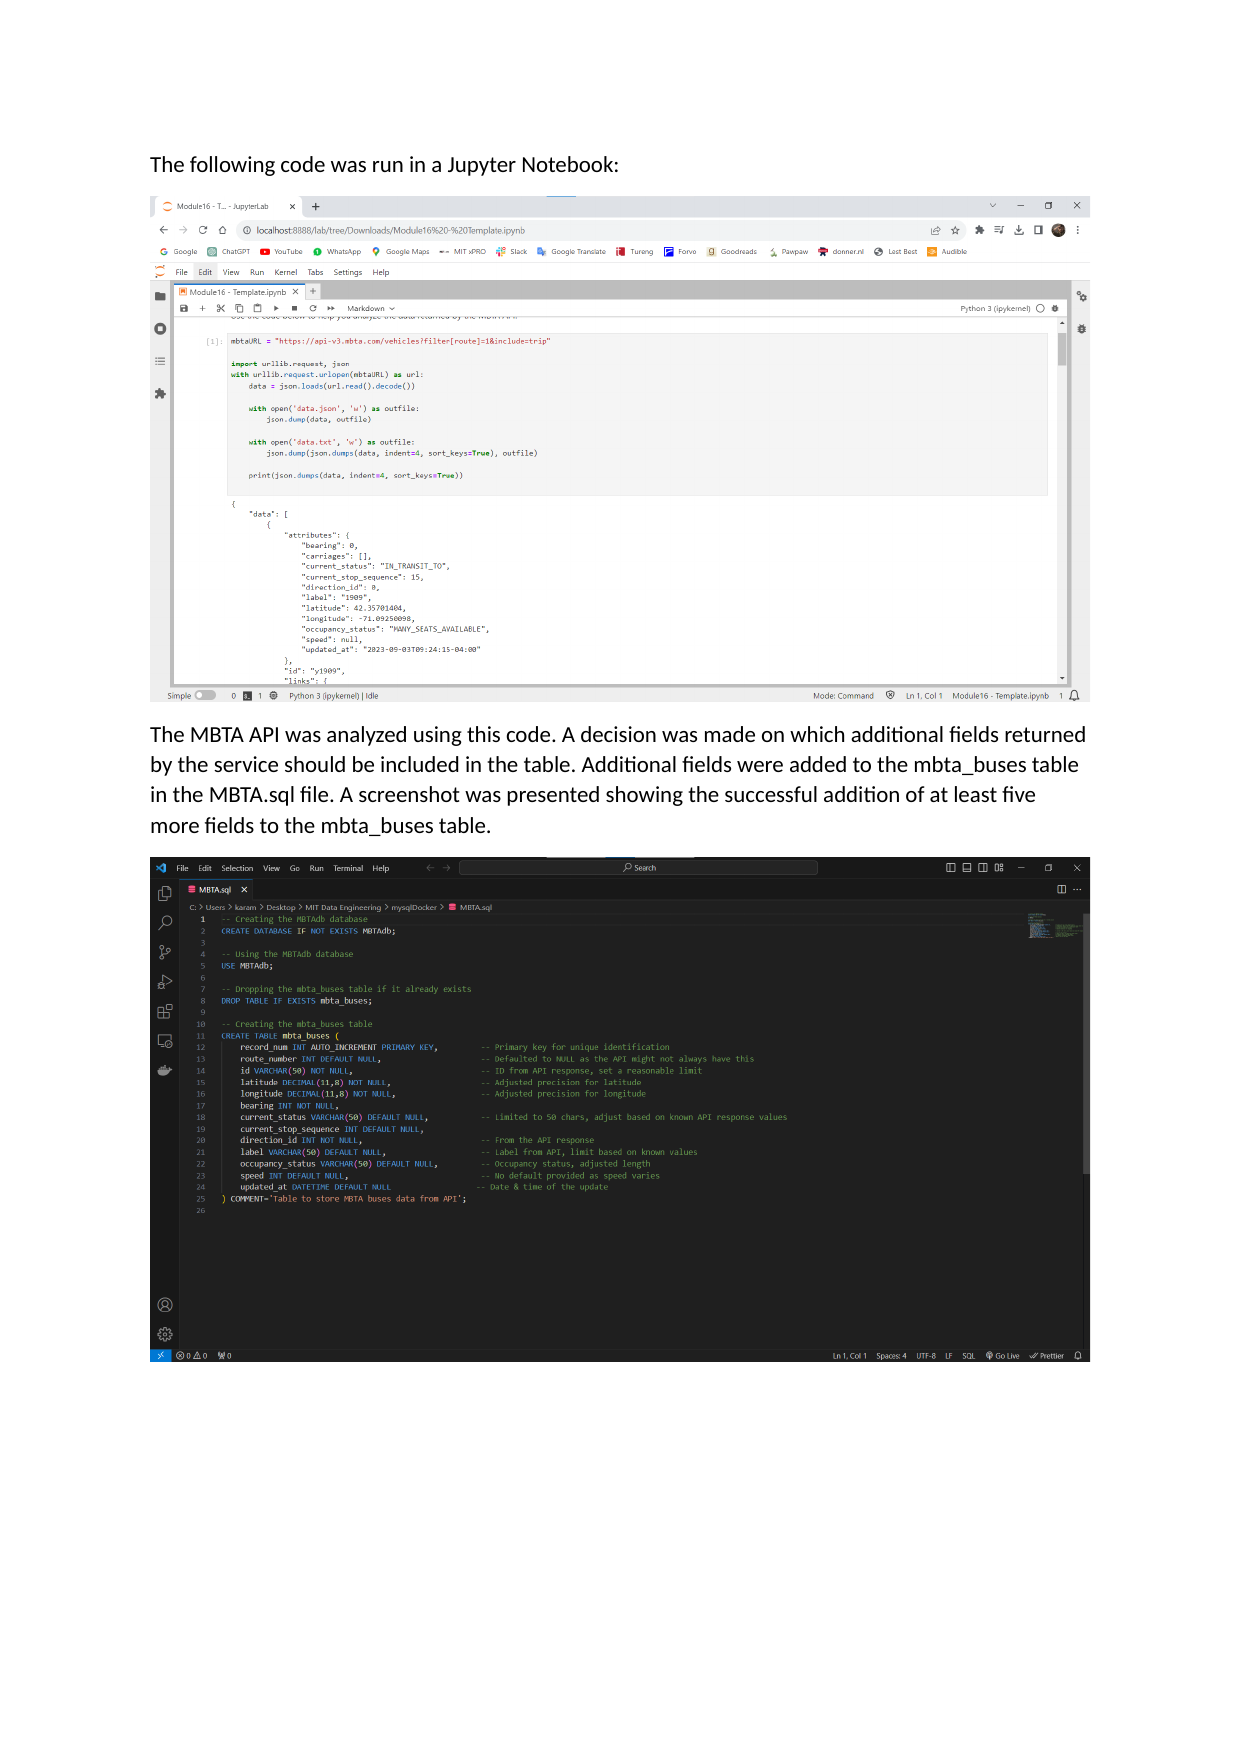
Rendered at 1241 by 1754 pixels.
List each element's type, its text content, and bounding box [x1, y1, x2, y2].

text The MBTA API was analyzed using this code. A decision was made on which additional fields returned by the service should be included in the table. Additional fields were added to the mbta_buses table in the MBTA.sql file. A screenshot was presented showing the successful addition of at least five more fields to the mbta_buses table. [150, 720, 1090, 839]
picture [150, 196, 1091, 702]
text The following code was run in a Jupyter Notebook: [150, 150, 1090, 178]
picture [150, 857, 1091, 1362]
